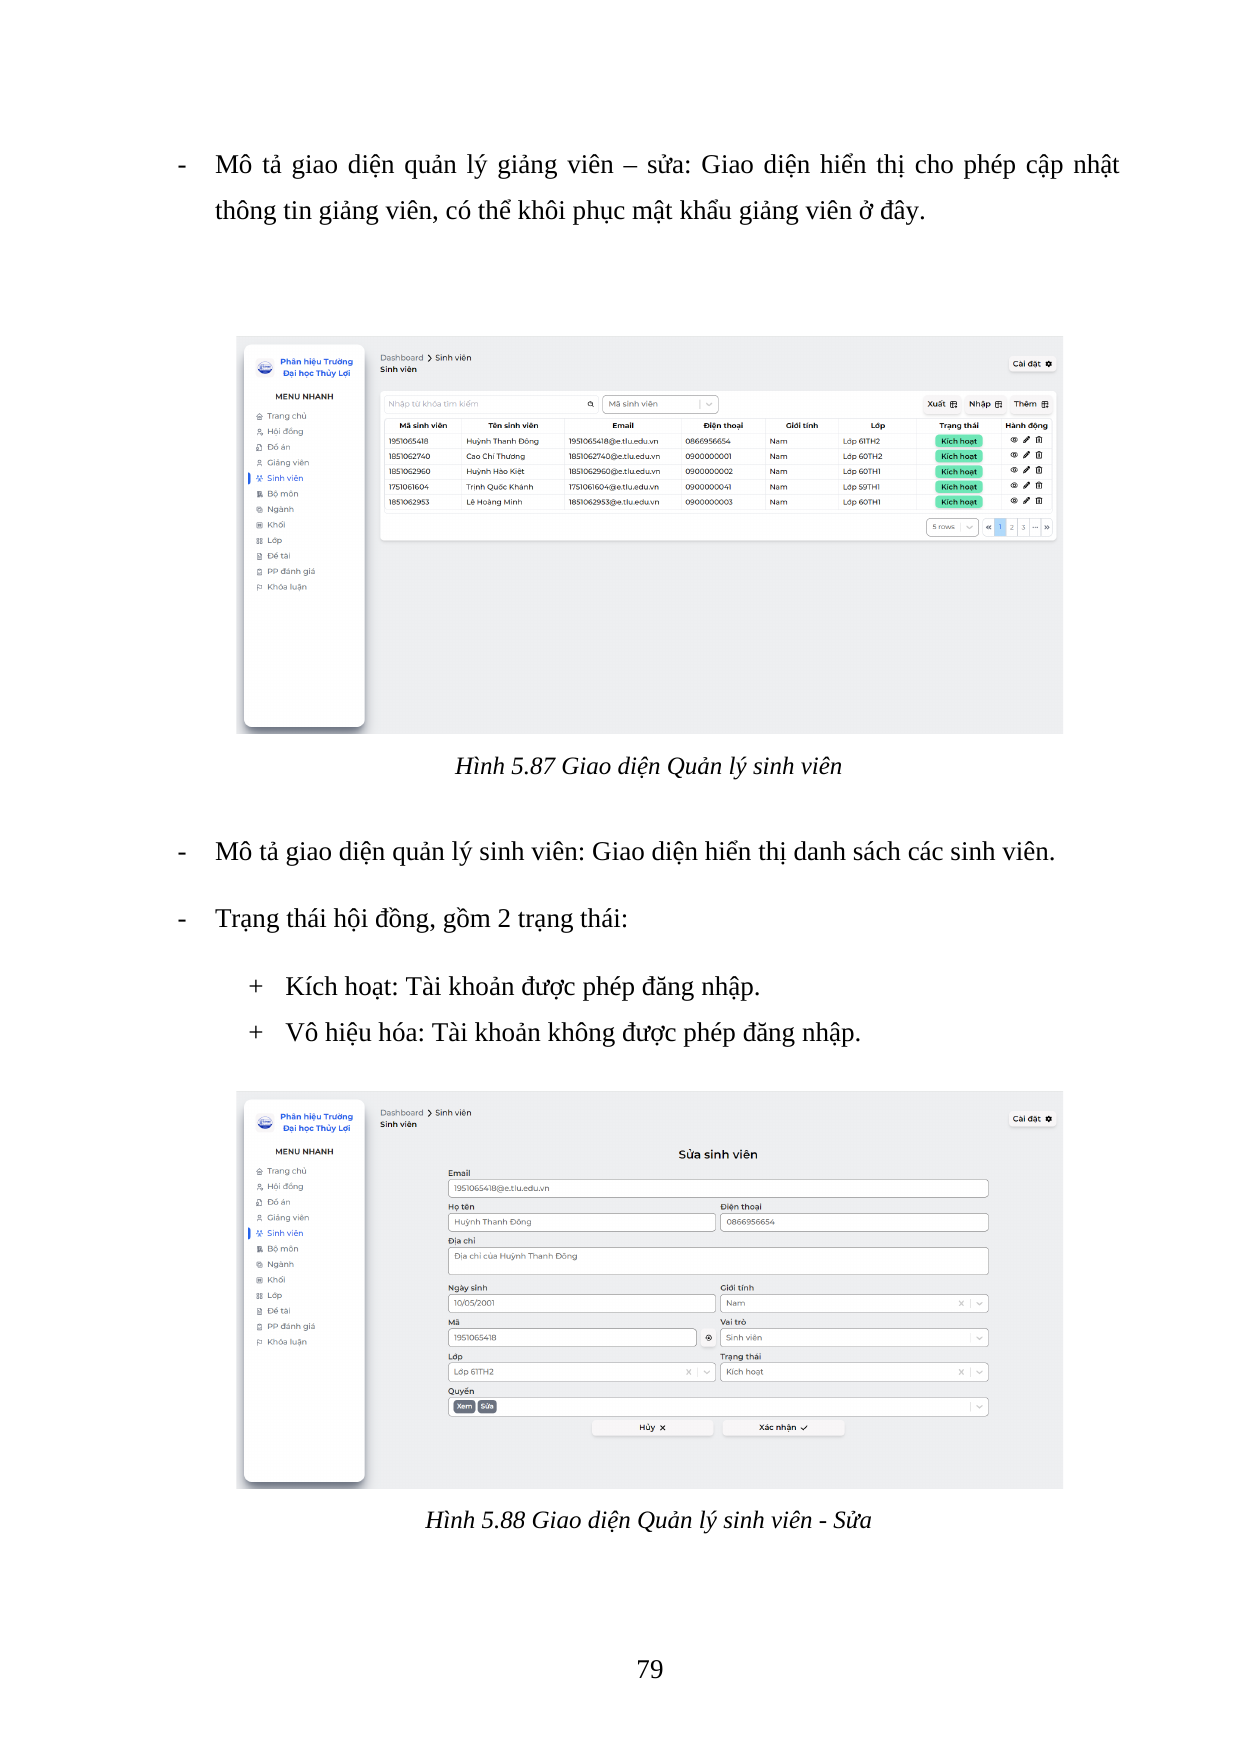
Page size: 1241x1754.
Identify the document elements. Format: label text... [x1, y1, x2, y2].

text Vô hiệu hóa: Tài khoản không được phép đăng nhập. [248, 1016, 1122, 1047]
picture [236, 1091, 1064, 1489]
list Trạng thái hội đồng, gồm 2 trạng thái: [177, 902, 1122, 933]
list Mô tả giao diện quản lý giảng viên – sửa: Giao diện hiển thị cho phép cập nhật thông tin giảng viên, có thể khôi phục mật khẩu giảng viên ở đây. [177, 148, 1122, 226]
text Kích hoạt: Tài khoản được phép đăng nhập. [248, 969, 1122, 1001]
list Mô tả giao diện quản lý sinh viên: Giao diện hiển thị danh sách các sinh viên. [177, 834, 1122, 866]
picture [236, 336, 1064, 734]
